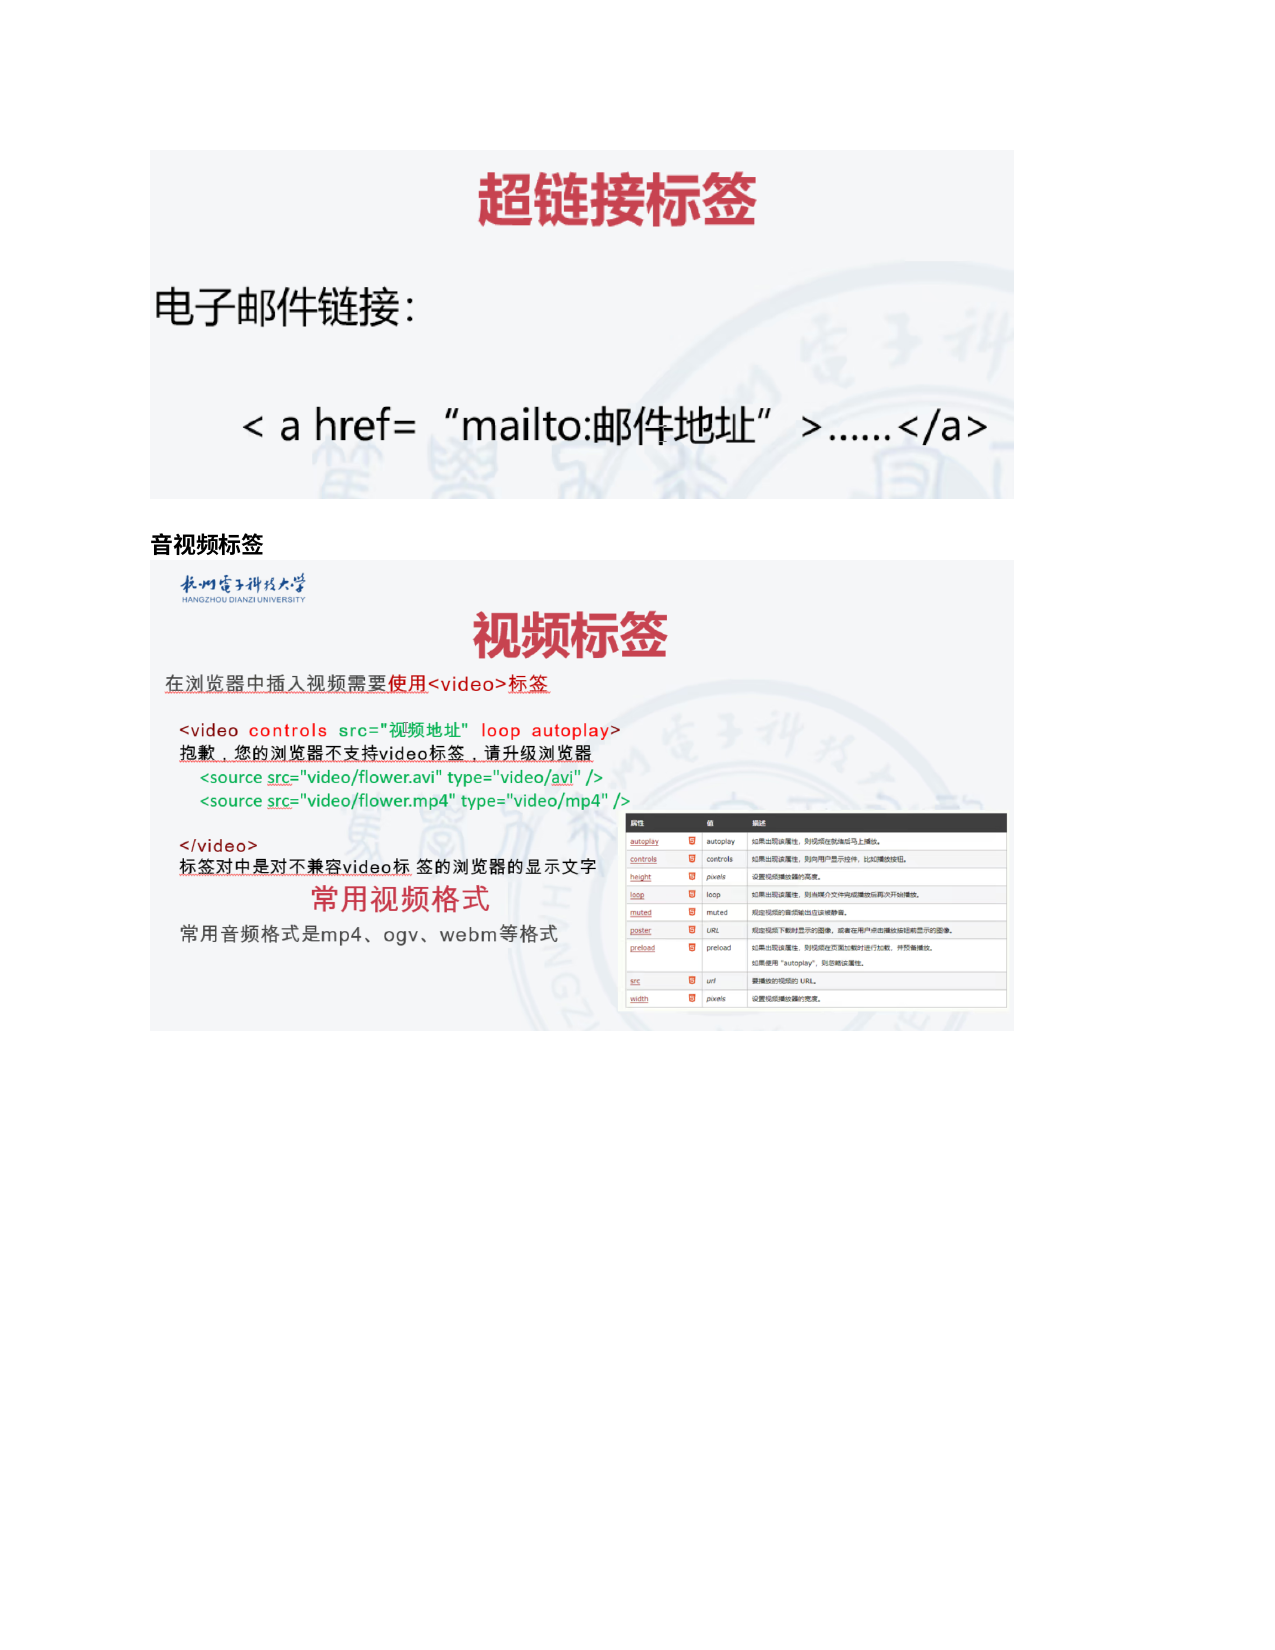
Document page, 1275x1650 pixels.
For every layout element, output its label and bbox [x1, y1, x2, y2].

picture [150, 150, 1014, 499]
picture [150, 560, 1014, 1031]
